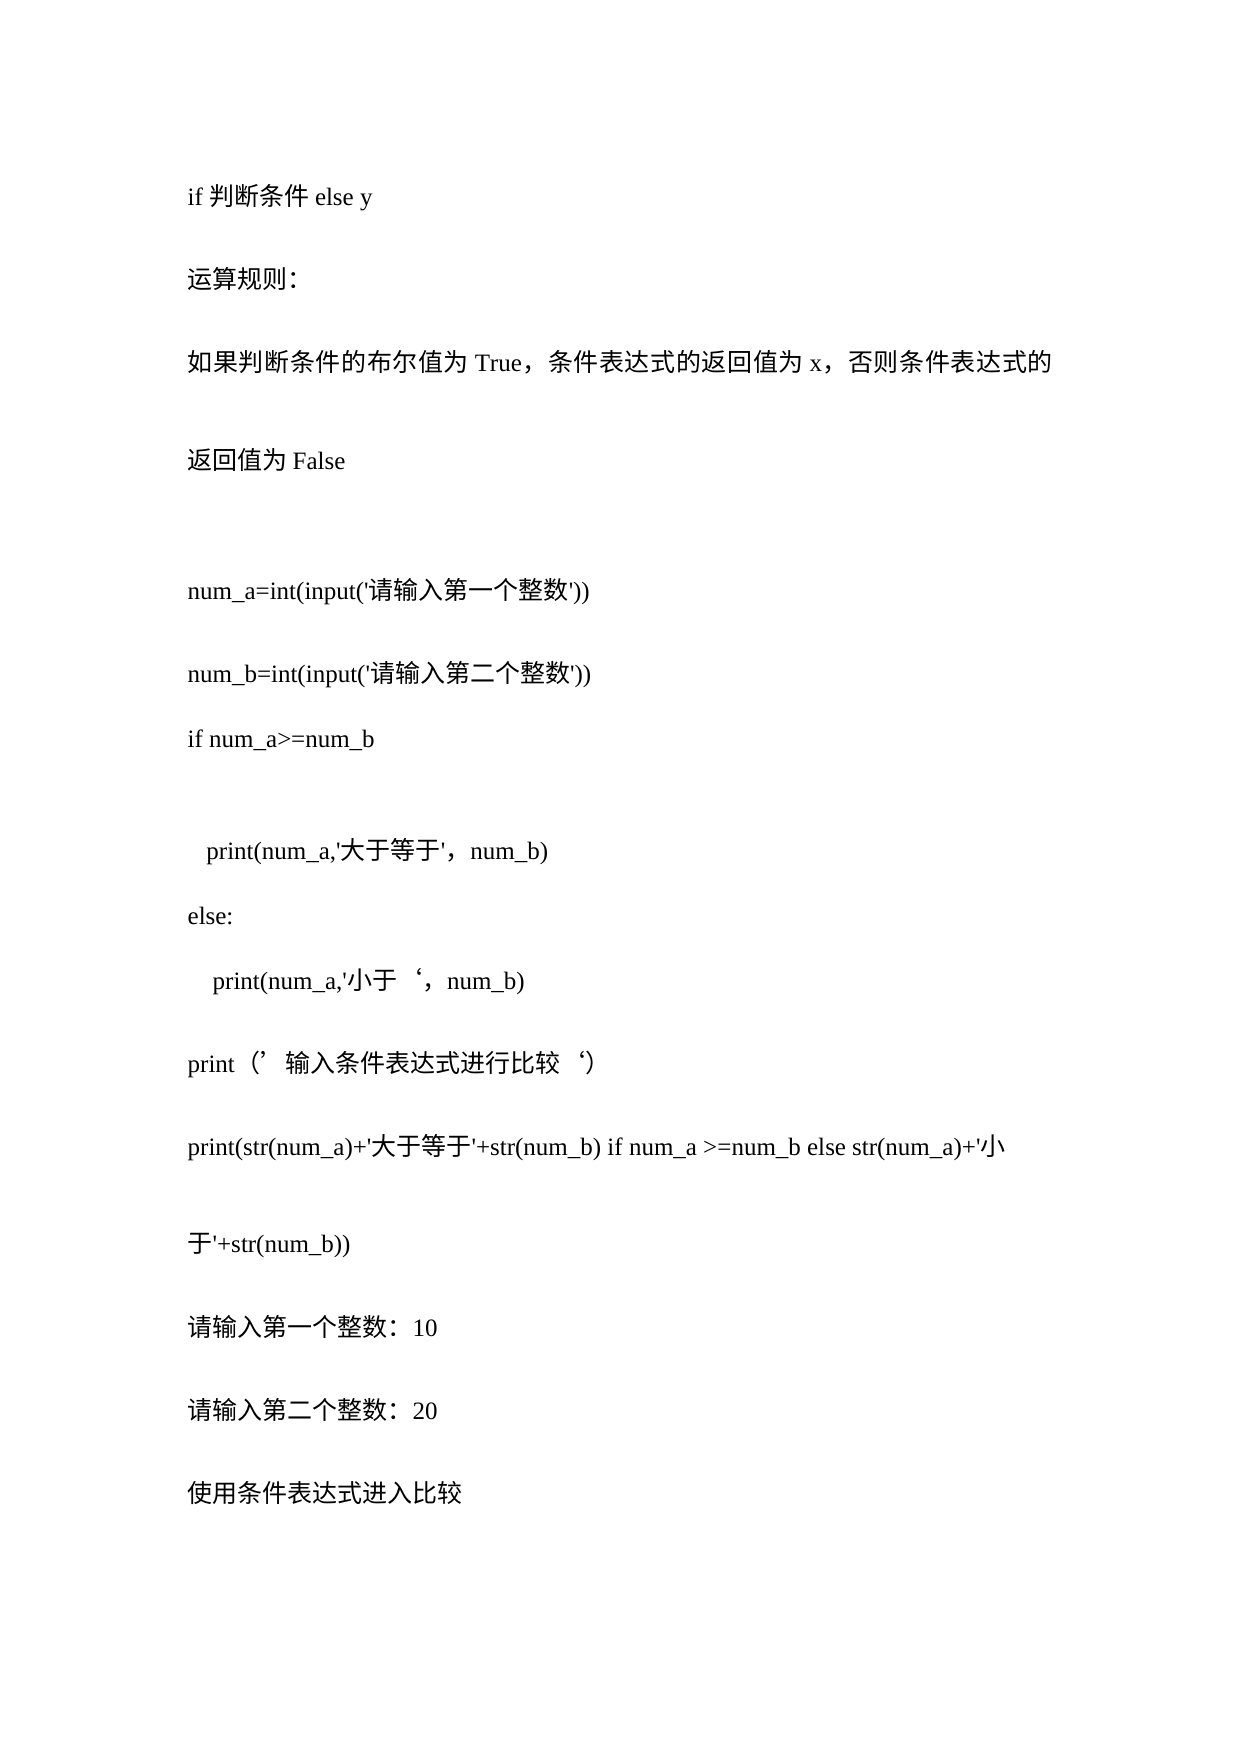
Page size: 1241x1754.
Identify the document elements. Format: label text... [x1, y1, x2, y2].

text 使用条件表达式进入比较 [187, 1459, 1053, 1524]
text print(num_a,'小于‘，num_b) [187, 946, 1053, 1011]
text else: [187, 899, 1053, 931]
text if num_a>=num_b [187, 722, 1053, 754]
text print（’输入条件表达式进行比较‘） [187, 1029, 1053, 1094]
text num_b=int(input('请输入第二个整数')) [187, 639, 1053, 704]
text 如果判断条件的布尔值为True，条件表达式的返回值为x，否则条件表达式的返回值为False [187, 328, 1053, 491]
text 运算规则： [187, 245, 1053, 310]
text print(num_a,'大于等于'，num_b) [187, 816, 1053, 881]
text if 判断条件 else y [187, 162, 1053, 227]
text 请输入第二个整数：20 [187, 1376, 1053, 1441]
text num_a=int(input('请输入第一个整数')) [187, 556, 1053, 621]
text 请输入第一个整数：10 [187, 1293, 1053, 1358]
text print(str(num_a)+'大于等于'+str(num_b) if num_a >=num_b else str(num_a)+'小于'+str(num_b)) [187, 1112, 1053, 1274]
